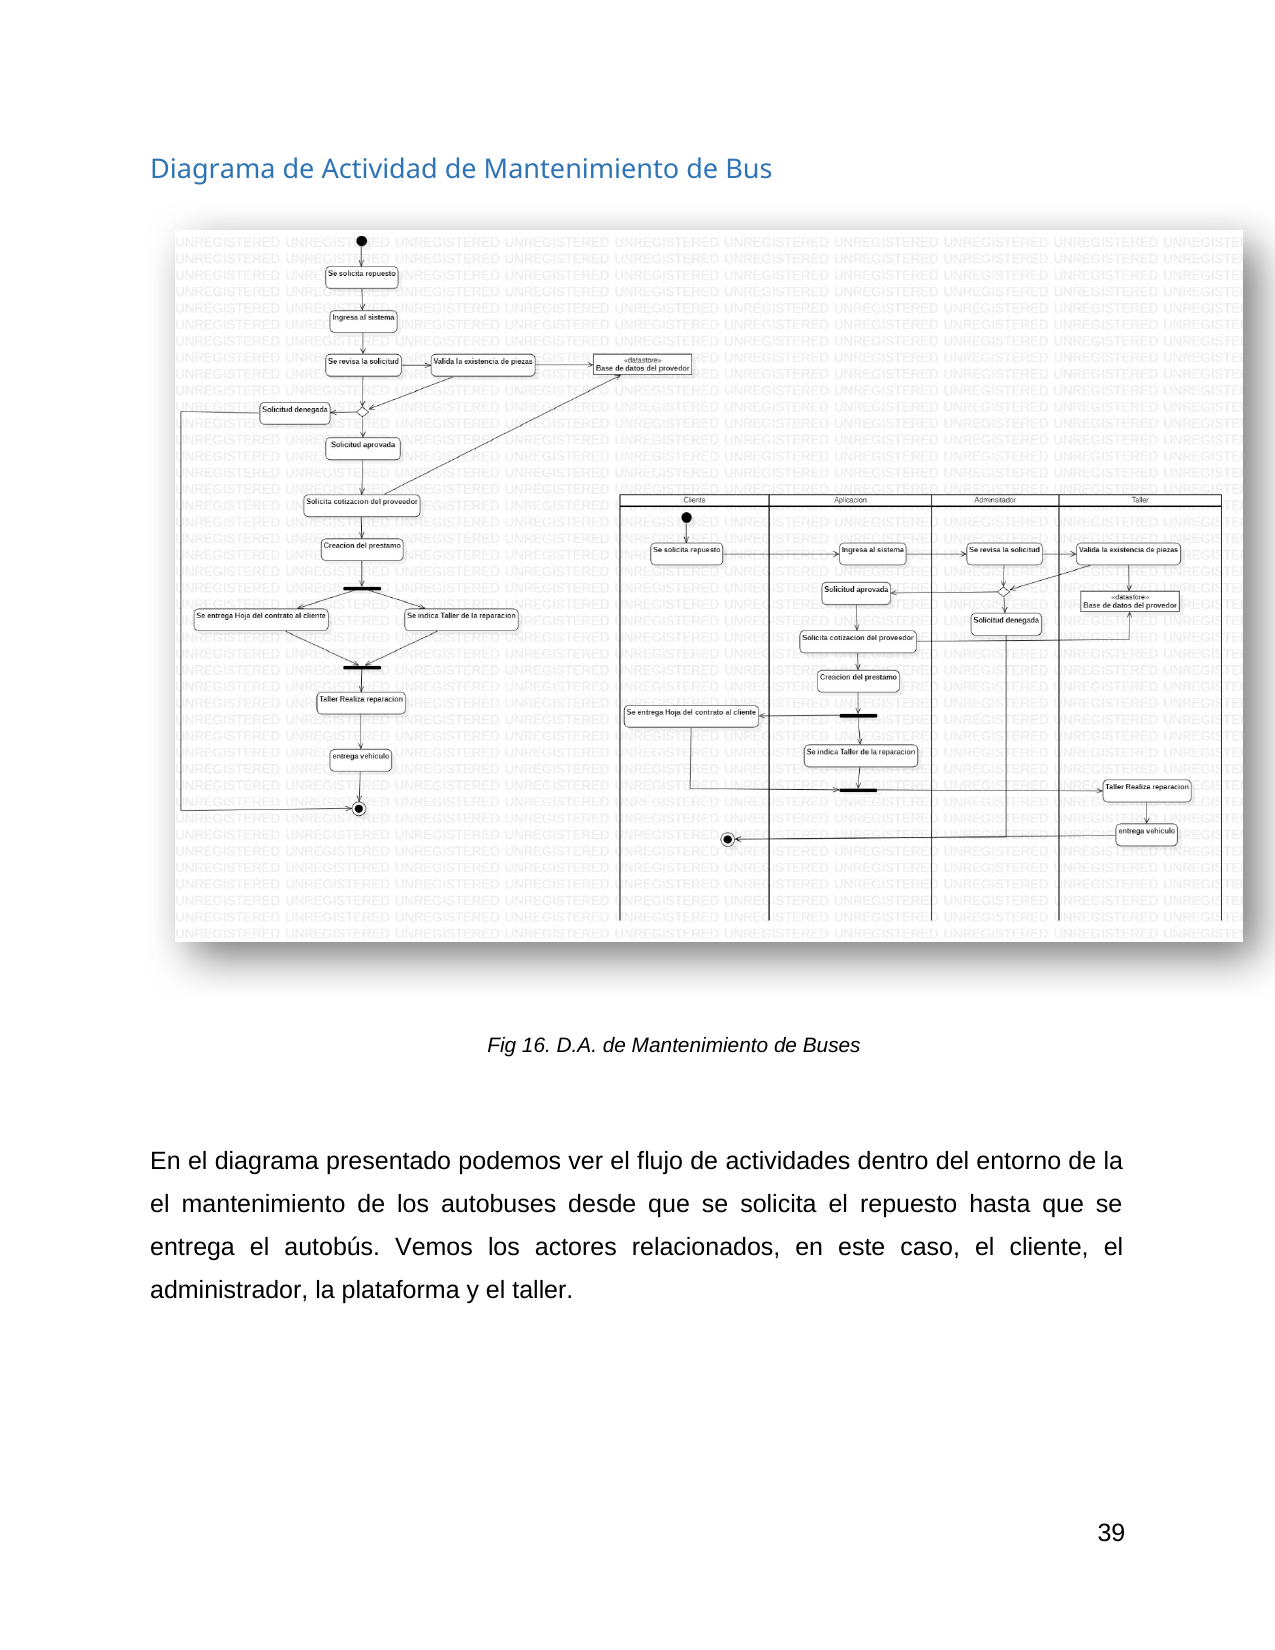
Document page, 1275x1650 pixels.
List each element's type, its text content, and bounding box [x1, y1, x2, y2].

picture [175, 230, 1243, 942]
subtitle Diagrama de Actividad de Mantenimiento de Bus [150, 150, 1125, 187]
text Fig 16. D.A. de Mantenimiento de Buses [150, 1033, 1125, 1057]
text En el diagrama presentado podemos ver el flujo de actividades dentro del entorno de la el mantenimiento de los autobuses desde que se solicita el repuesto hasta que se entrega el autobús. Vemos los actores relacionados, en este caso, el cliente, el administrador, la plataforma y el taller. [150, 1146, 1125, 1304]
